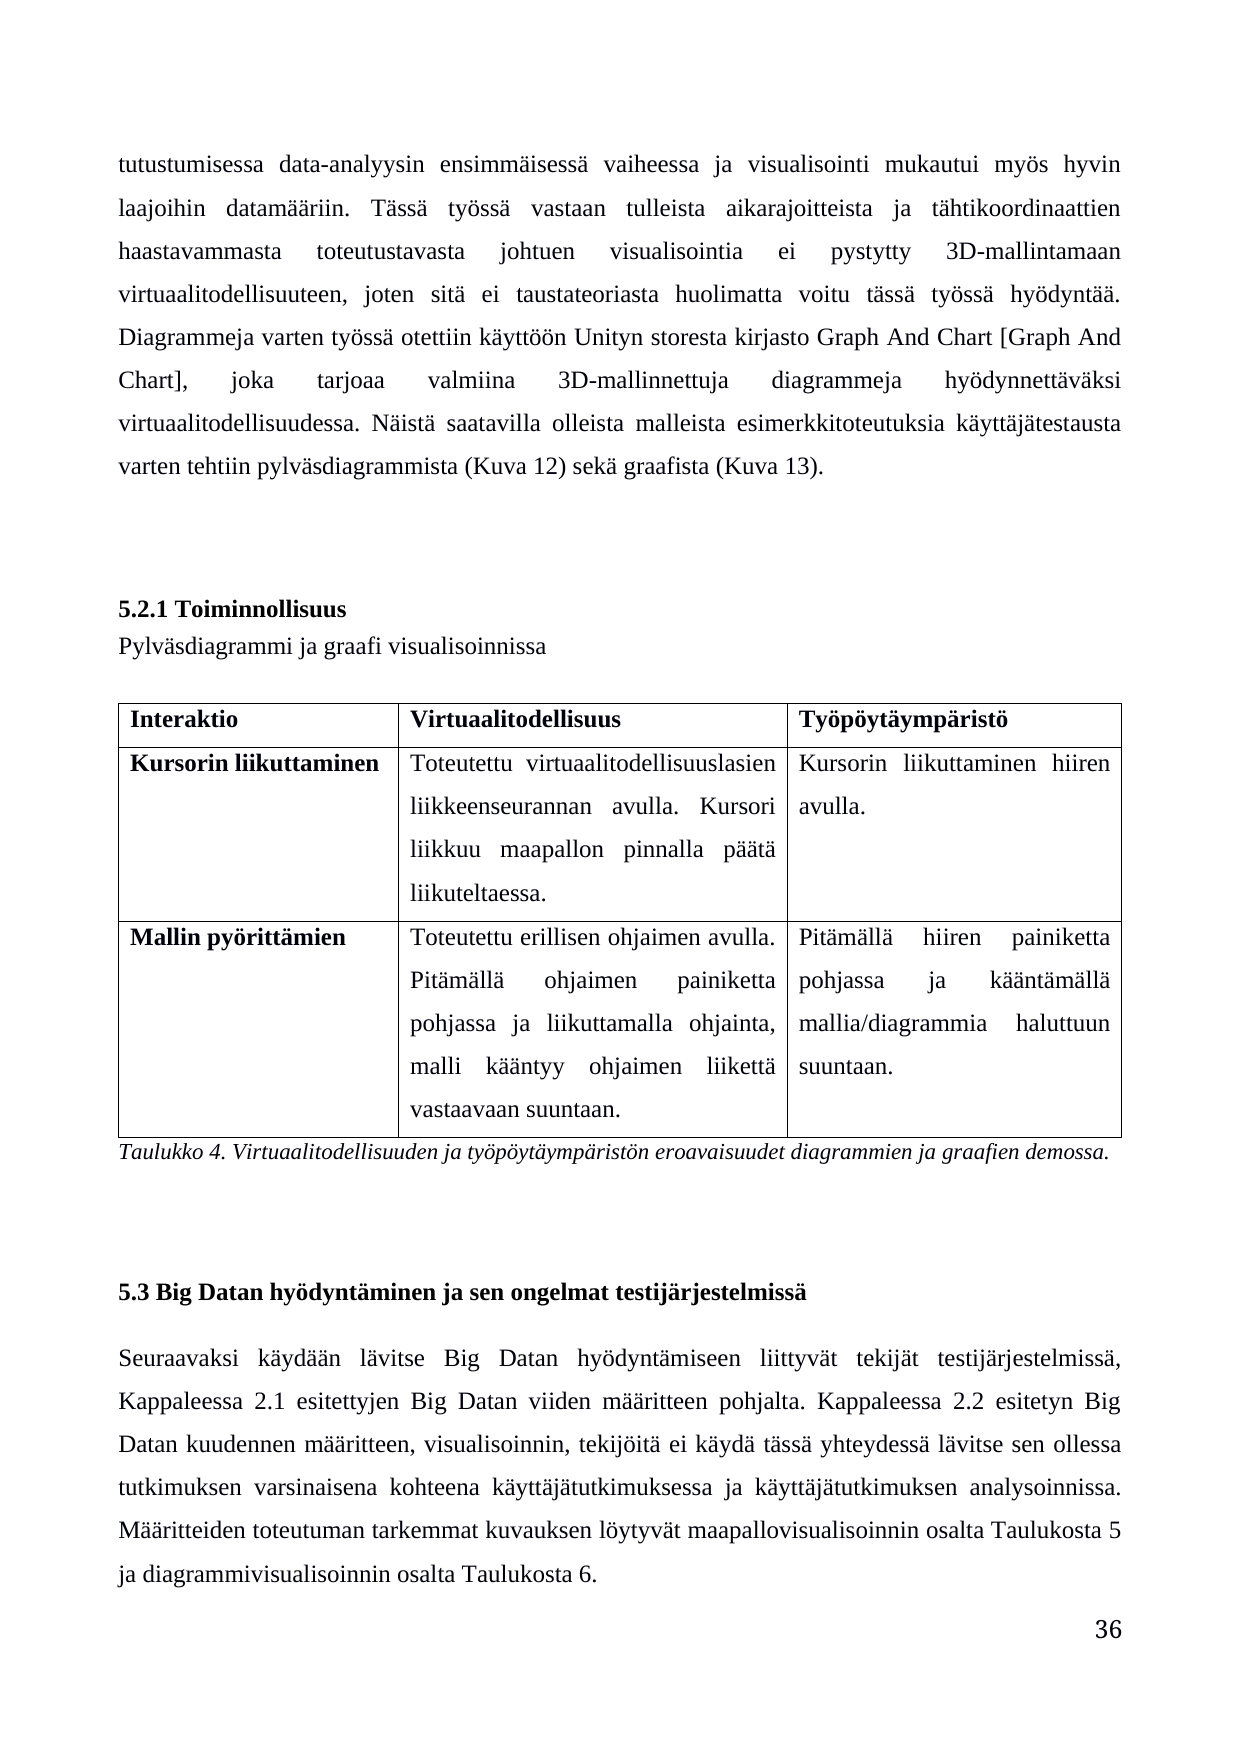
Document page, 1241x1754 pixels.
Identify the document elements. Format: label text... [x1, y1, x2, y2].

text Seuraavaksi käydään lävitse Big Datan hyödyntämiseen liittyvät tekijät testijärjestelmissä, Kappaleessa 2.1 esitettyjen Big Datan viiden määritteen pohjalta. Kappaleessa 2.2 esitetyn Big Datan kuudennen määritteen, visualisoinnin, tekijöitä ei käydä tässä yhteydessä lävitse sen ollessa tutkimuksen varsinaisena kohteena käyttäjätutkimuksessa ja käyttäjätutkimuksen analysoinnissa. Määritteiden toteutuman tarkemmat kuvauksen löytyvät maapallovisualisoinnin osalta Taulukosta 5 ja diagrammivisualisoinnin osalta Taulukosta 6. [118, 1343, 1122, 1587]
table_cell Pitämällä hiiren painiketta pohjassa ja kääntämällä mallia/diagrammia haluttuun suuntaan. [788, 922, 1121, 1137]
table_cell Toteutettu virtuaalitodellisuuslasien liikkeenseurannan avulla. Kursori liikkuu maapallon pinnalla päätä liikuteltaessa. [399, 748, 787, 921]
table_header Virtuaalitodellisuus [399, 704, 787, 747]
text Taulukko 4. Virtuaalitodellisuuden ja työpöytäympäristön eroavaisuudet diagrammien ja graafien demossa. [118, 1138, 1122, 1164]
table_header Työpöytäympäristö [788, 704, 1121, 747]
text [118, 149, 1122, 480]
table_cell Toteutettu erillisen ohjaimen avulla. Pitämällä ohjaimen painiketta pohjassa ja liikuttamalla ohjainta, malli kääntyy ohjaimen liikettä vastaavaan suuntaan. [399, 922, 787, 1137]
text 5.3 Big Datan hyödyntäminen ja sen ongelmat testijärjestelmissä [118, 1268, 1122, 1306]
text Pylväsdiagrammi ja graafi visualisoinnissa [118, 622, 1122, 660]
table_header Interaktio [119, 704, 398, 747]
table_cell Kursorin liikuttaminen [119, 748, 398, 921]
table_cell Kursorin liikuttaminen hiiren avulla. [788, 748, 1121, 921]
text 5.2.1 Toiminnollisuus [118, 585, 1122, 622]
table_cell Mallin pyörittämien [119, 922, 398, 1137]
